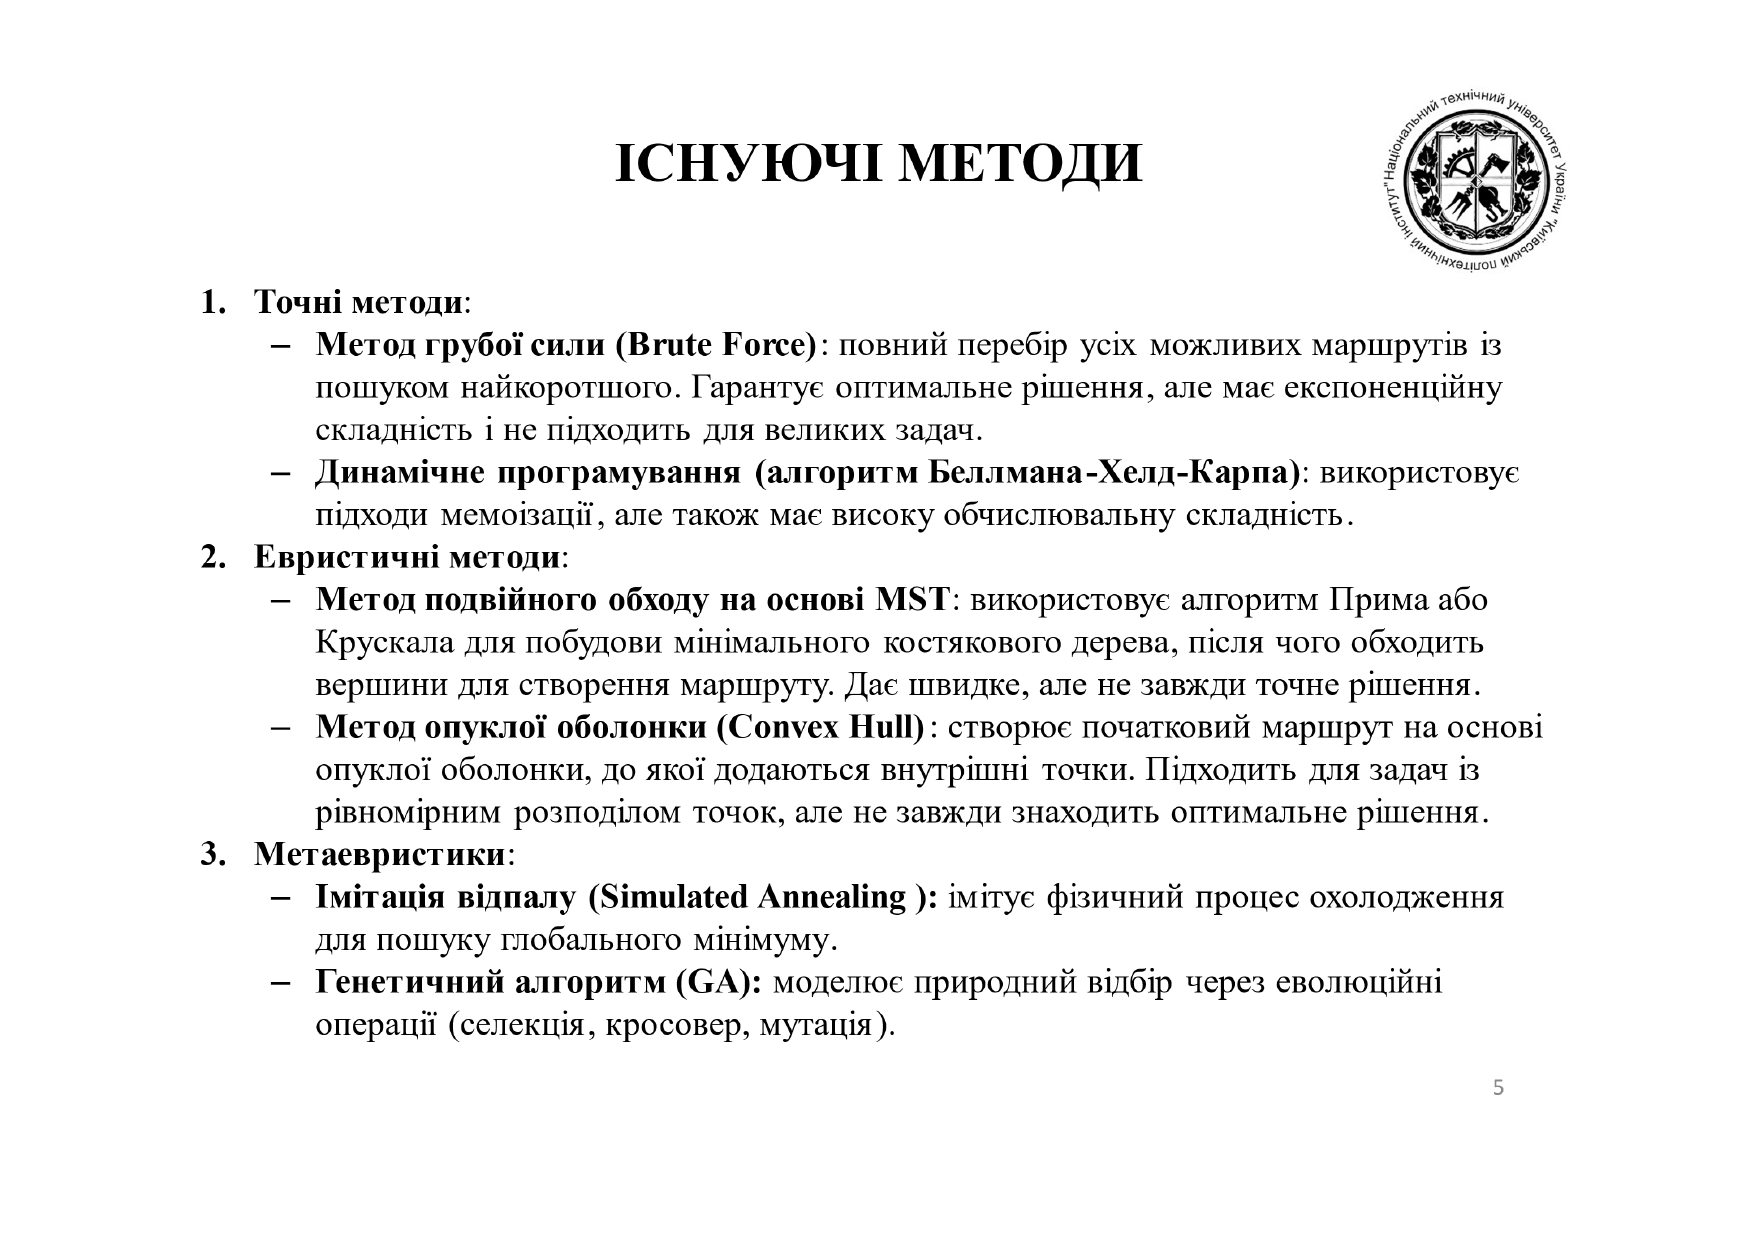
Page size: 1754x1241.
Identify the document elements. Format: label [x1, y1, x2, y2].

picture [170, 75, 1584, 1133]
